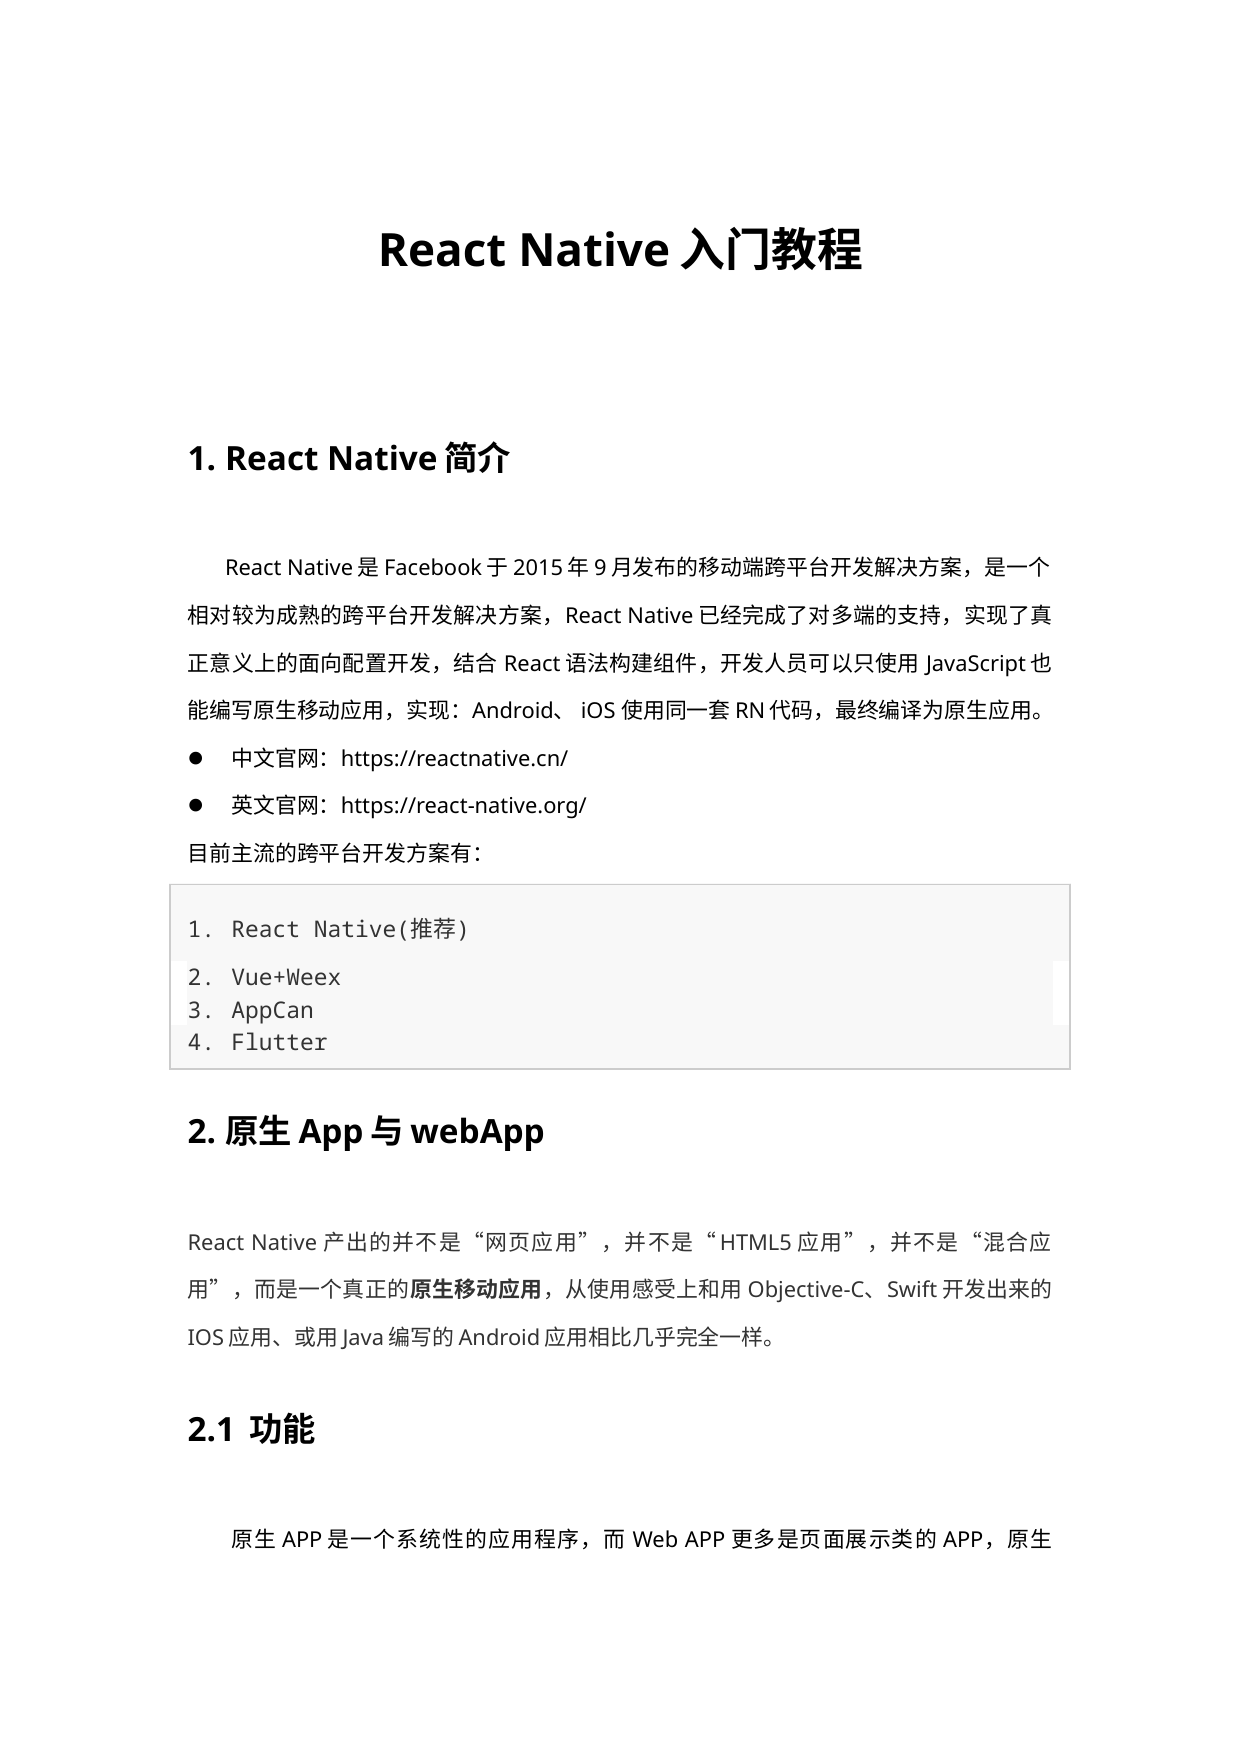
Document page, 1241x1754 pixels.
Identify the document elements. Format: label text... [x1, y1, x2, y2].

subtitle 功能 [187, 1394, 1053, 1459]
subtitle React Native简介 [187, 423, 1053, 488]
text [231, 1522, 1053, 1553]
list React Native(推荐) [171, 885, 1069, 961]
text React Native产出的并不是“网页应用”，并不是“HTML5应用”，并不是“混合应用”，而是一个真正的原生移动应用，从使用感受上和用Objective-C、Swift开发出来的IOS应用、或用Java编写的Android应用相比几乎完全一样。 [187, 1224, 1053, 1351]
list 中文官网：https://reactnative.cn/ [187, 741, 1053, 773]
text React Native是Facebook于2015年9月发布的移动端跨平台开发解决方案，是一个相对较为成熟的跨平台开发解决方案，React Native已经完成了对多端的支持，实现了真正意义上的面向配置开发，结合React语法构建组件，开发人员可以只使用JavaScript也能编写原生移动应用，实现：Android、 iOS 使用同一套RN代码，最终编译为原生应用。 [187, 550, 1053, 725]
subtitle React Native入门教程 [187, 197, 1053, 295]
list 英文官网：https://react-native.org/ [187, 788, 1053, 820]
list AppCan [187, 993, 1053, 1013]
subtitle 原生App与webApp [187, 1097, 1053, 1162]
list Flutter [171, 1013, 1069, 1068]
list Vue+Weex [187, 961, 1053, 993]
text 目前主流的跨平台开发方案有： [187, 836, 1053, 868]
